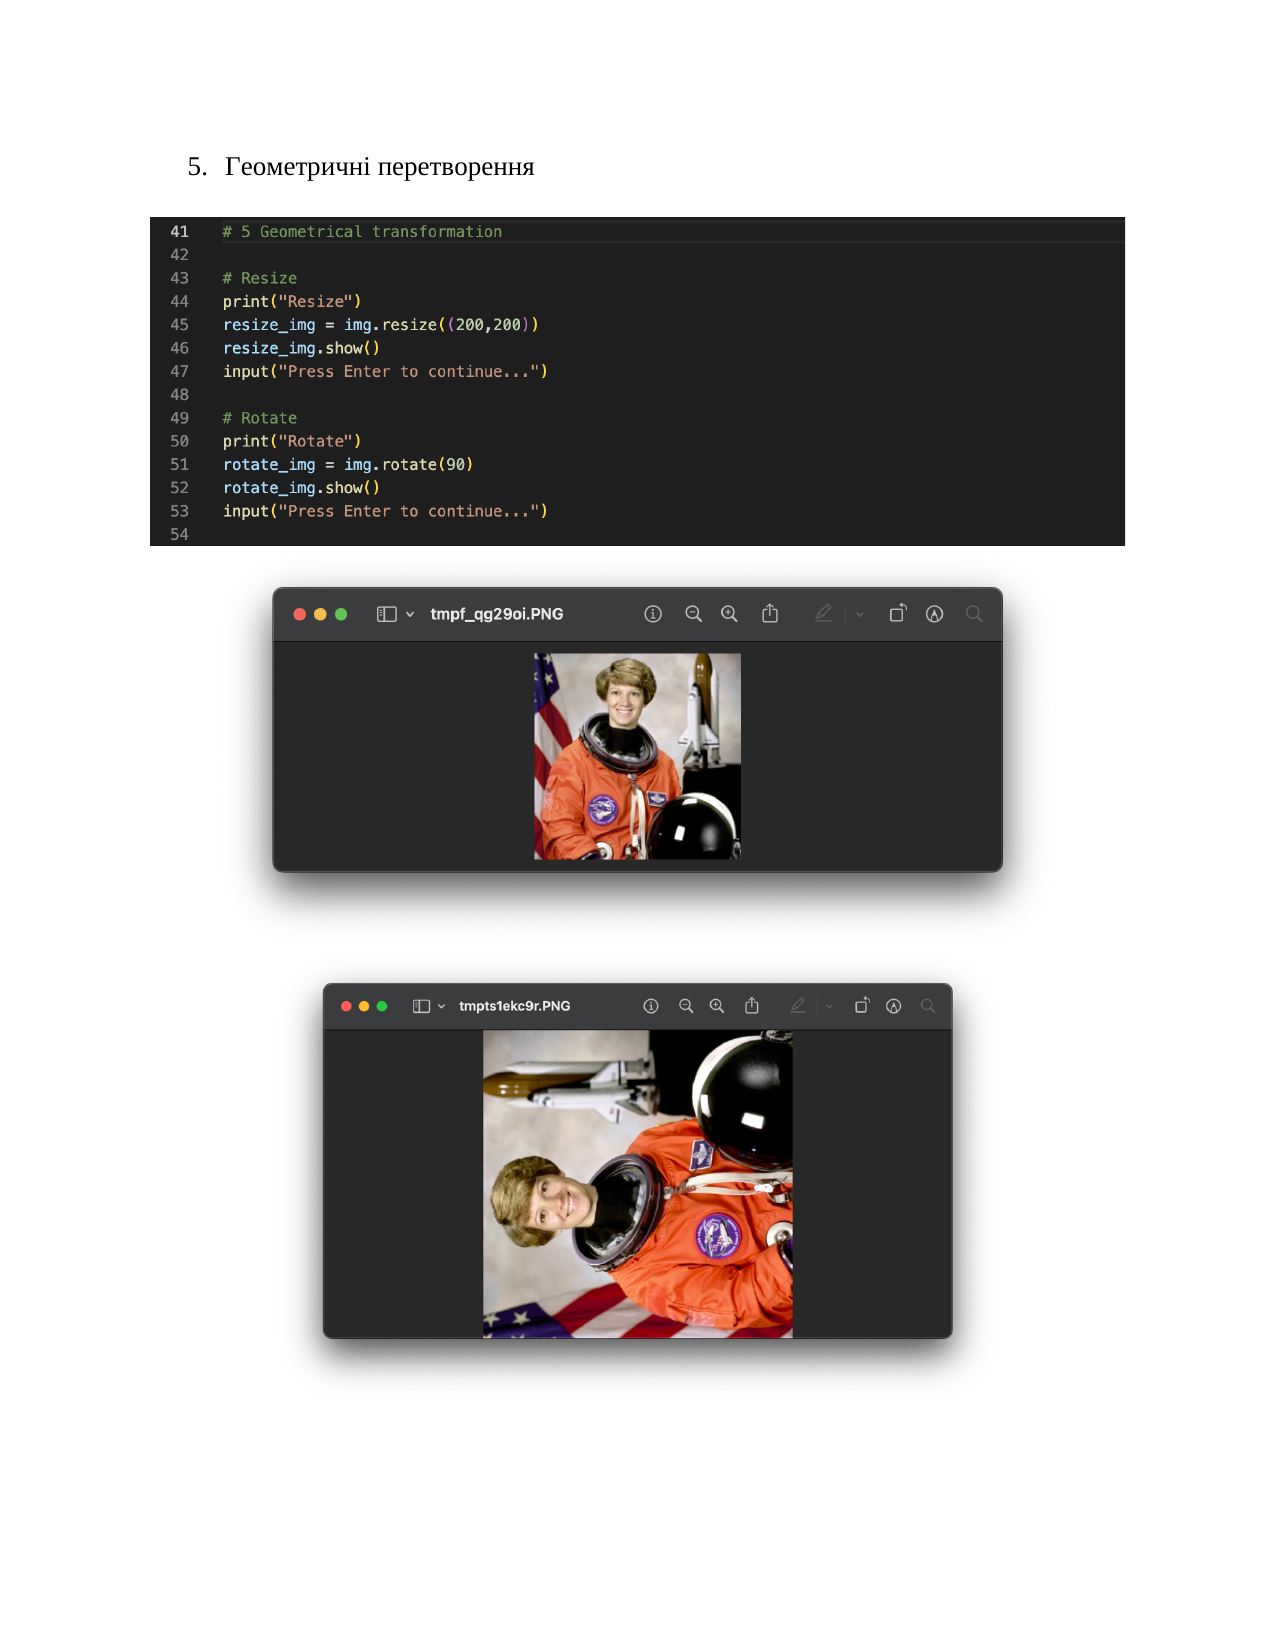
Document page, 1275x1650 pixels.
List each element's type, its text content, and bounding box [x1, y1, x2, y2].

list Геометричні перетворення [187, 150, 1124, 181]
picture [215, 548, 1060, 948]
picture [150, 217, 1125, 546]
picture [273, 949, 1002, 1404]
